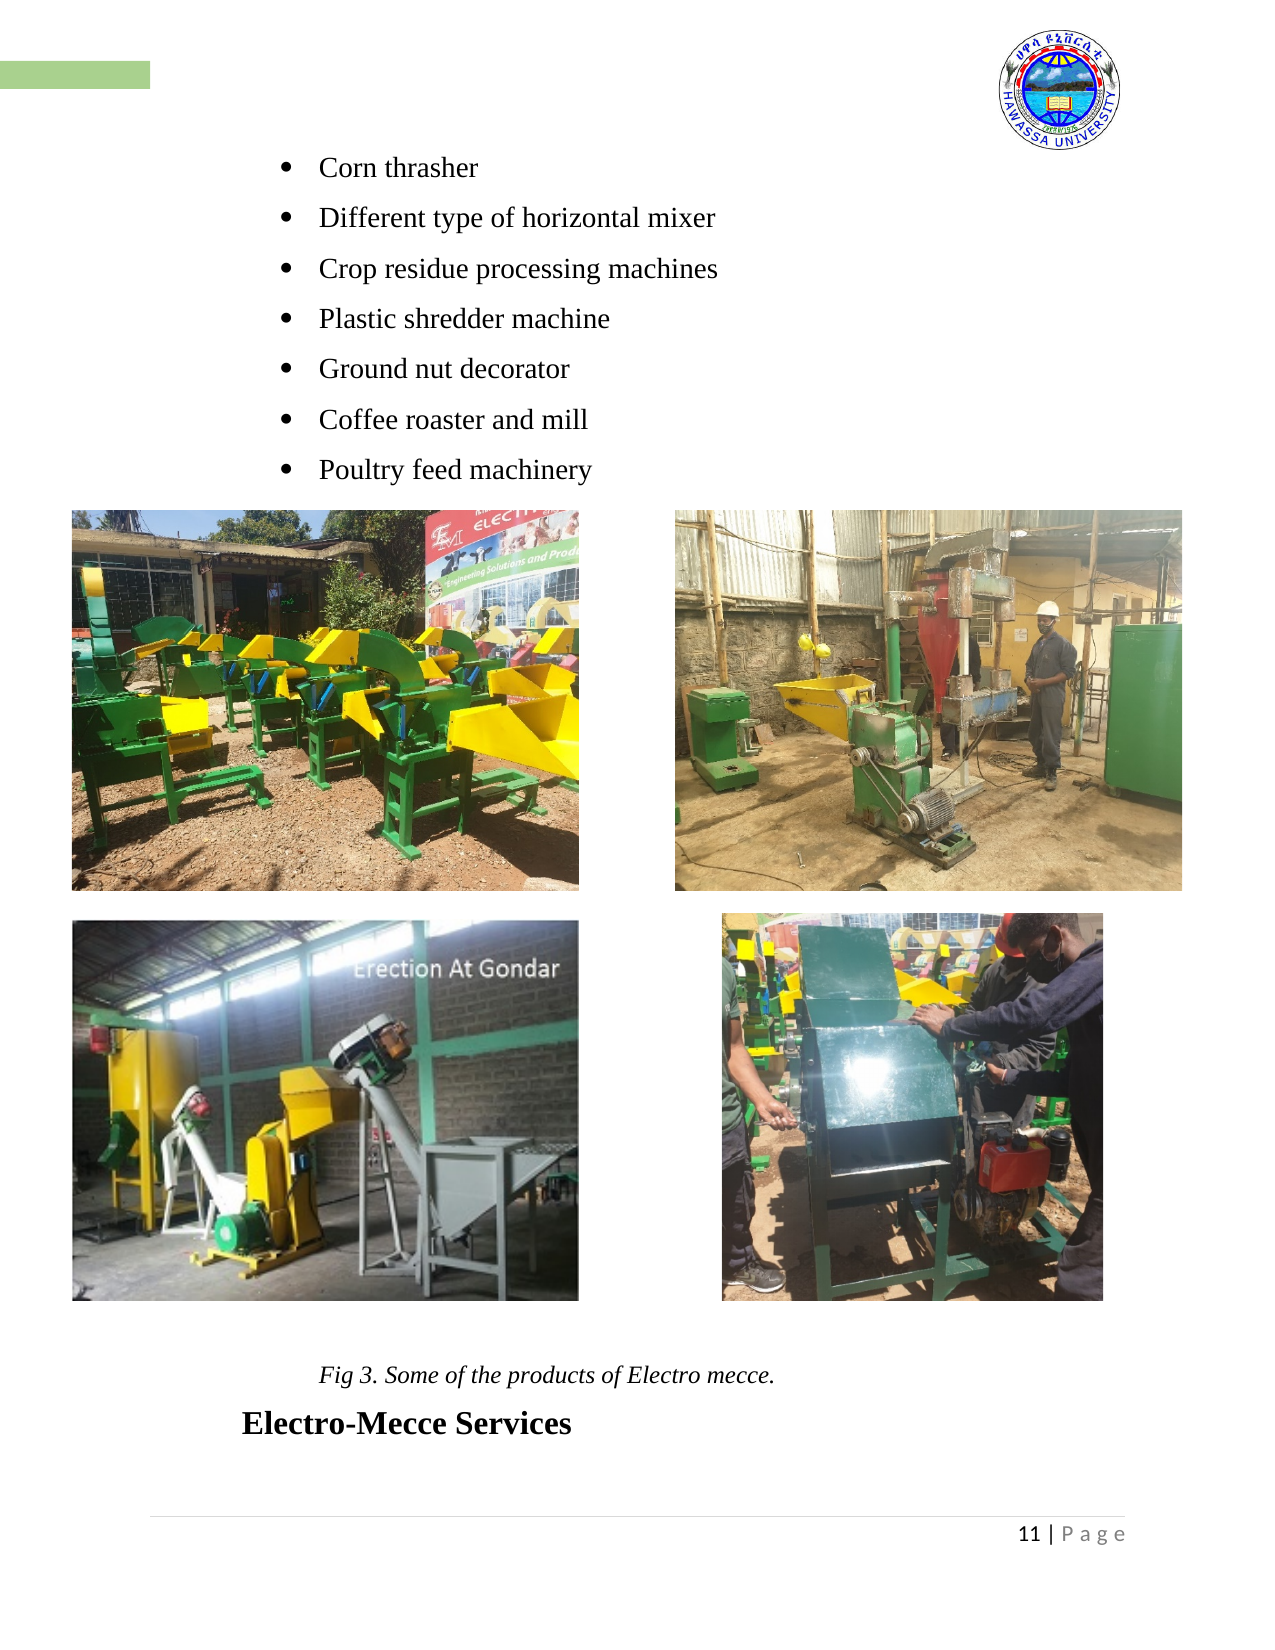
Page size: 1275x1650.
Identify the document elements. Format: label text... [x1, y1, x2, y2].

list Electro-Mecce Services [225, 1403, 1125, 1442]
list Fig 3. Some of the products of Electro mecce. [319, 1360, 1125, 1389]
list Corn thrasher [281, 150, 1125, 184]
picture [998, 30, 1122, 150]
list Different type of horizontal mixer [281, 200, 1125, 234]
list Crop residue processing machines [281, 251, 1125, 284]
picture [71, 919, 579, 1301]
list Poultry feed machinery [281, 452, 1125, 486]
picture [71, 510, 579, 891]
list Plastic shredder machine [281, 301, 1125, 335]
picture [722, 913, 1104, 1301]
list Coffee roaster and mill [281, 402, 1125, 436]
picture [675, 510, 1183, 891]
list Ground nut decorator [281, 352, 1125, 385]
